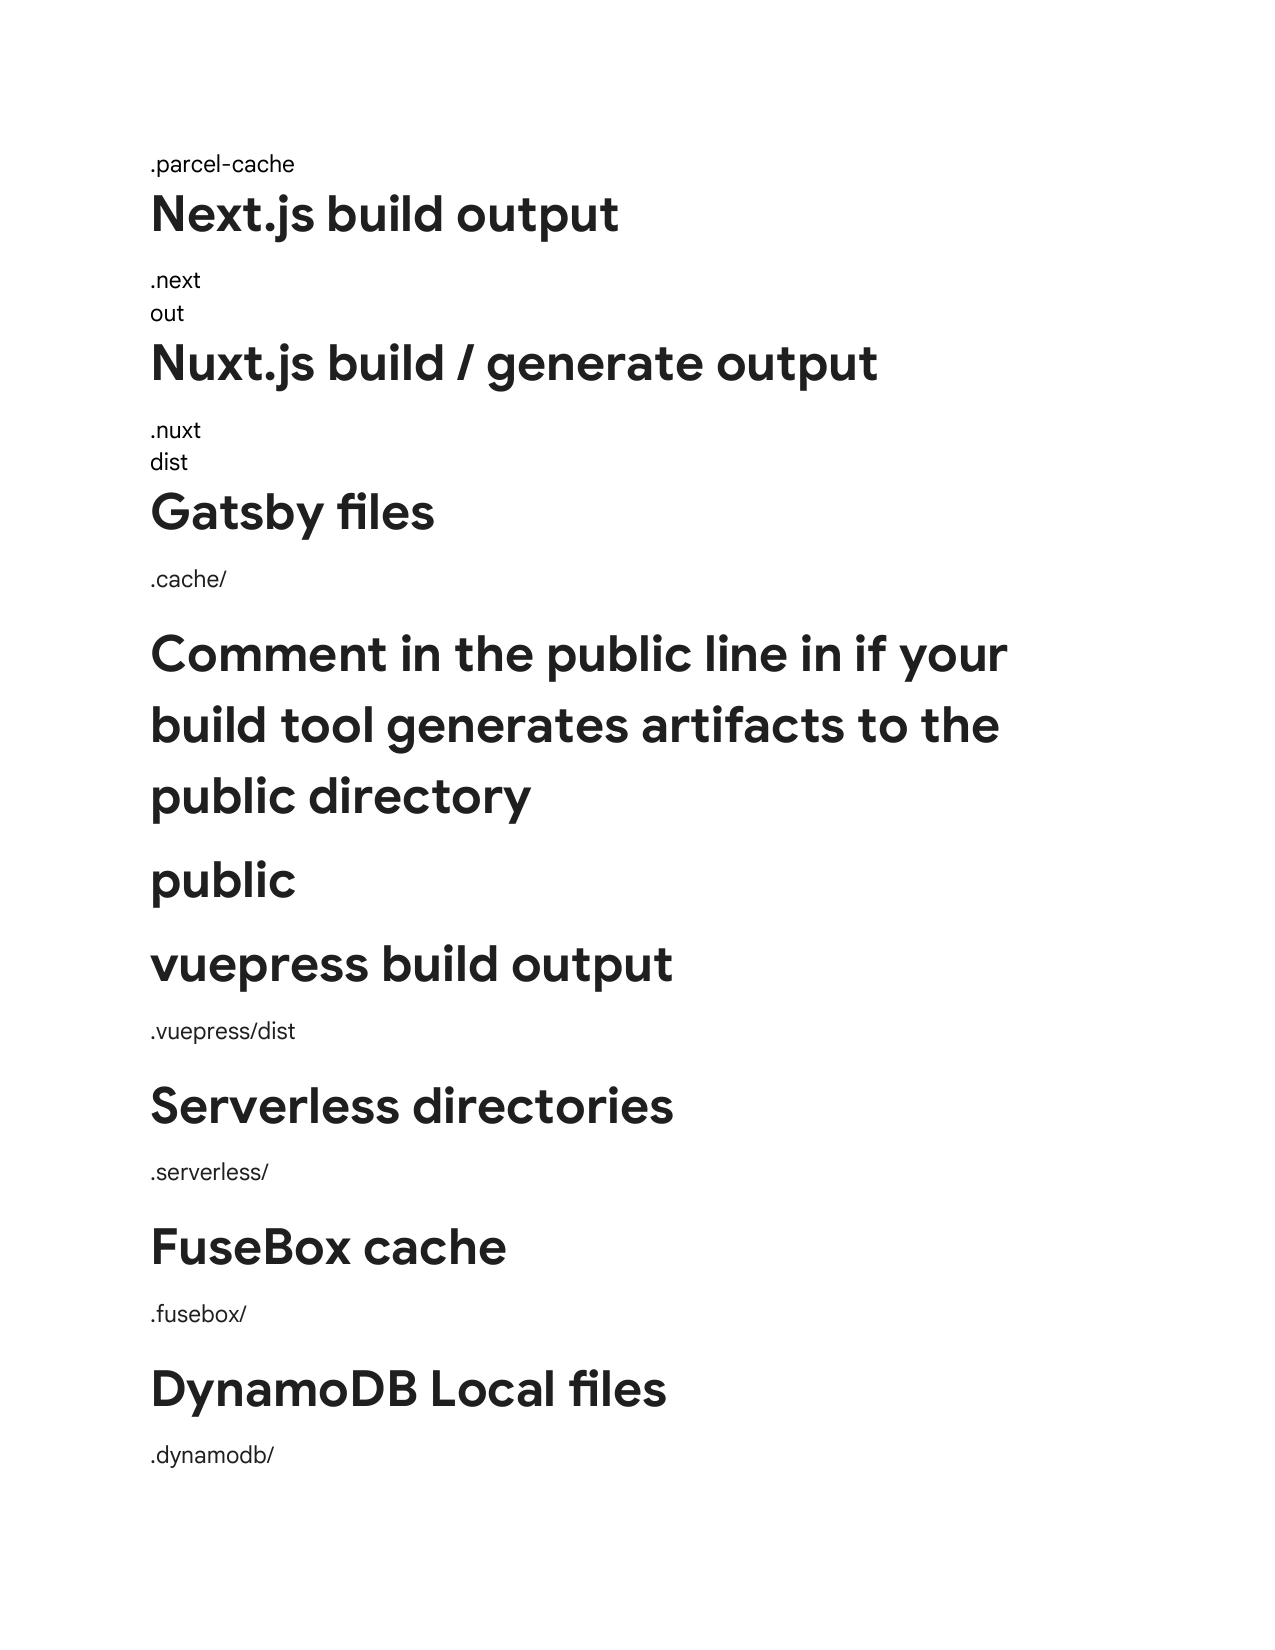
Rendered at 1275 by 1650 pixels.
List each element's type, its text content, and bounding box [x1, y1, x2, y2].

subtitle DynamoDB Local files [150, 1358, 1125, 1421]
subtitle FuseBox cache [150, 1216, 1125, 1279]
text dist [150, 448, 1125, 477]
text .vuepress/dist [150, 1017, 1125, 1046]
text out [150, 299, 1125, 328]
text .parcel-cache [150, 150, 1125, 179]
text .dynamodb/ [150, 1442, 1125, 1471]
subtitle Next.js build output [150, 183, 1125, 245]
text .nuxt [150, 416, 1125, 444]
text .fusebox/ [150, 1300, 1125, 1329]
text .serverless/ [150, 1159, 1125, 1187]
subtitle Comment in the public line in if your build tool generates artifacts to the public directory [150, 623, 1125, 828]
subtitle public [150, 849, 1125, 912]
text .cache/ [150, 565, 1125, 594]
text .next [150, 267, 1125, 295]
subtitle Gatsby files [150, 481, 1125, 544]
subtitle Serverless directories [150, 1075, 1125, 1137]
subtitle vuepress build output [150, 933, 1125, 996]
subtitle Nuxt.js build / generate output [150, 332, 1125, 394]
